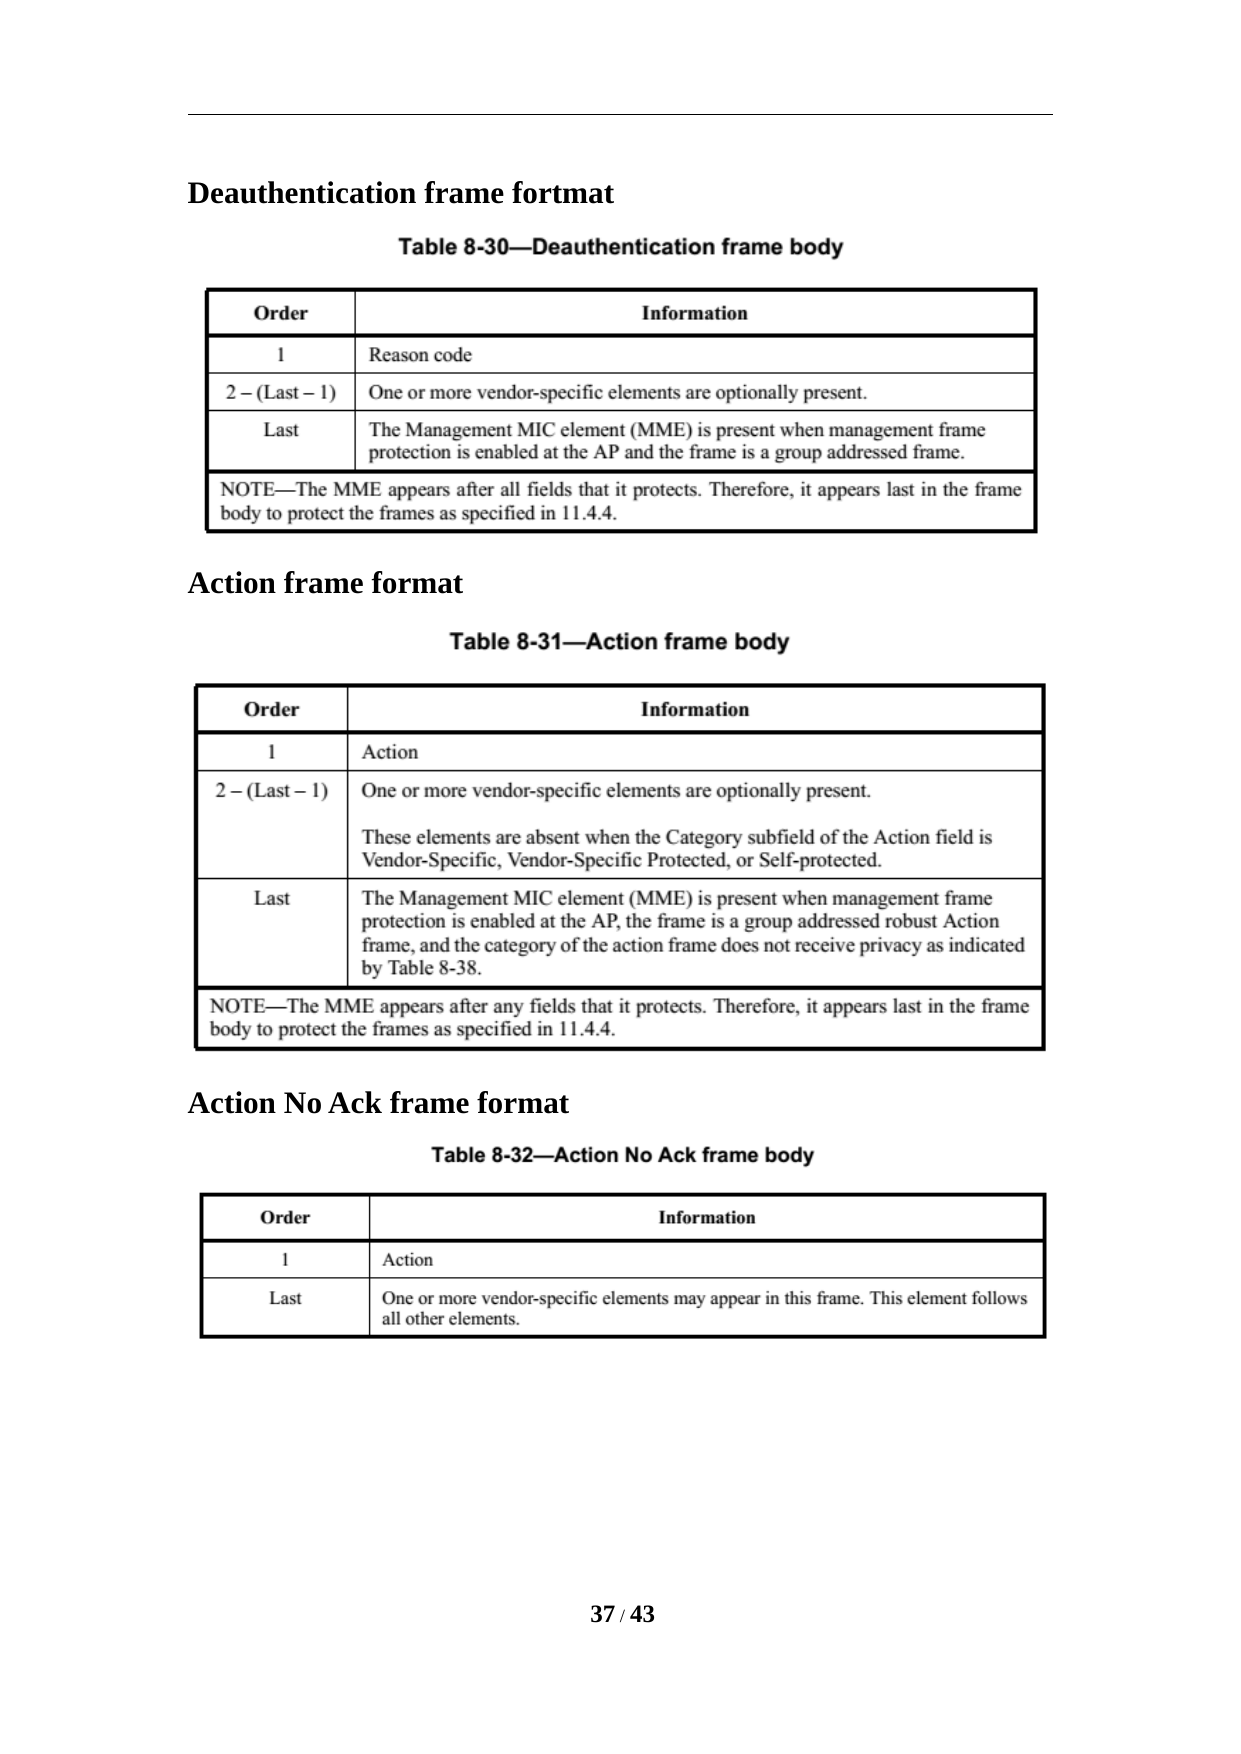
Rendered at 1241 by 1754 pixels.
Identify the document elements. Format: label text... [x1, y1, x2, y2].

subtitle Deauthentication frame fortmat [187, 159, 1053, 224]
subtitle Action frame format [187, 549, 1053, 614]
subtitle Action No Ack frame format [187, 1069, 1053, 1134]
picture [187, 224, 1053, 546]
picture [187, 614, 1053, 1064]
picture [187, 1134, 1053, 1349]
